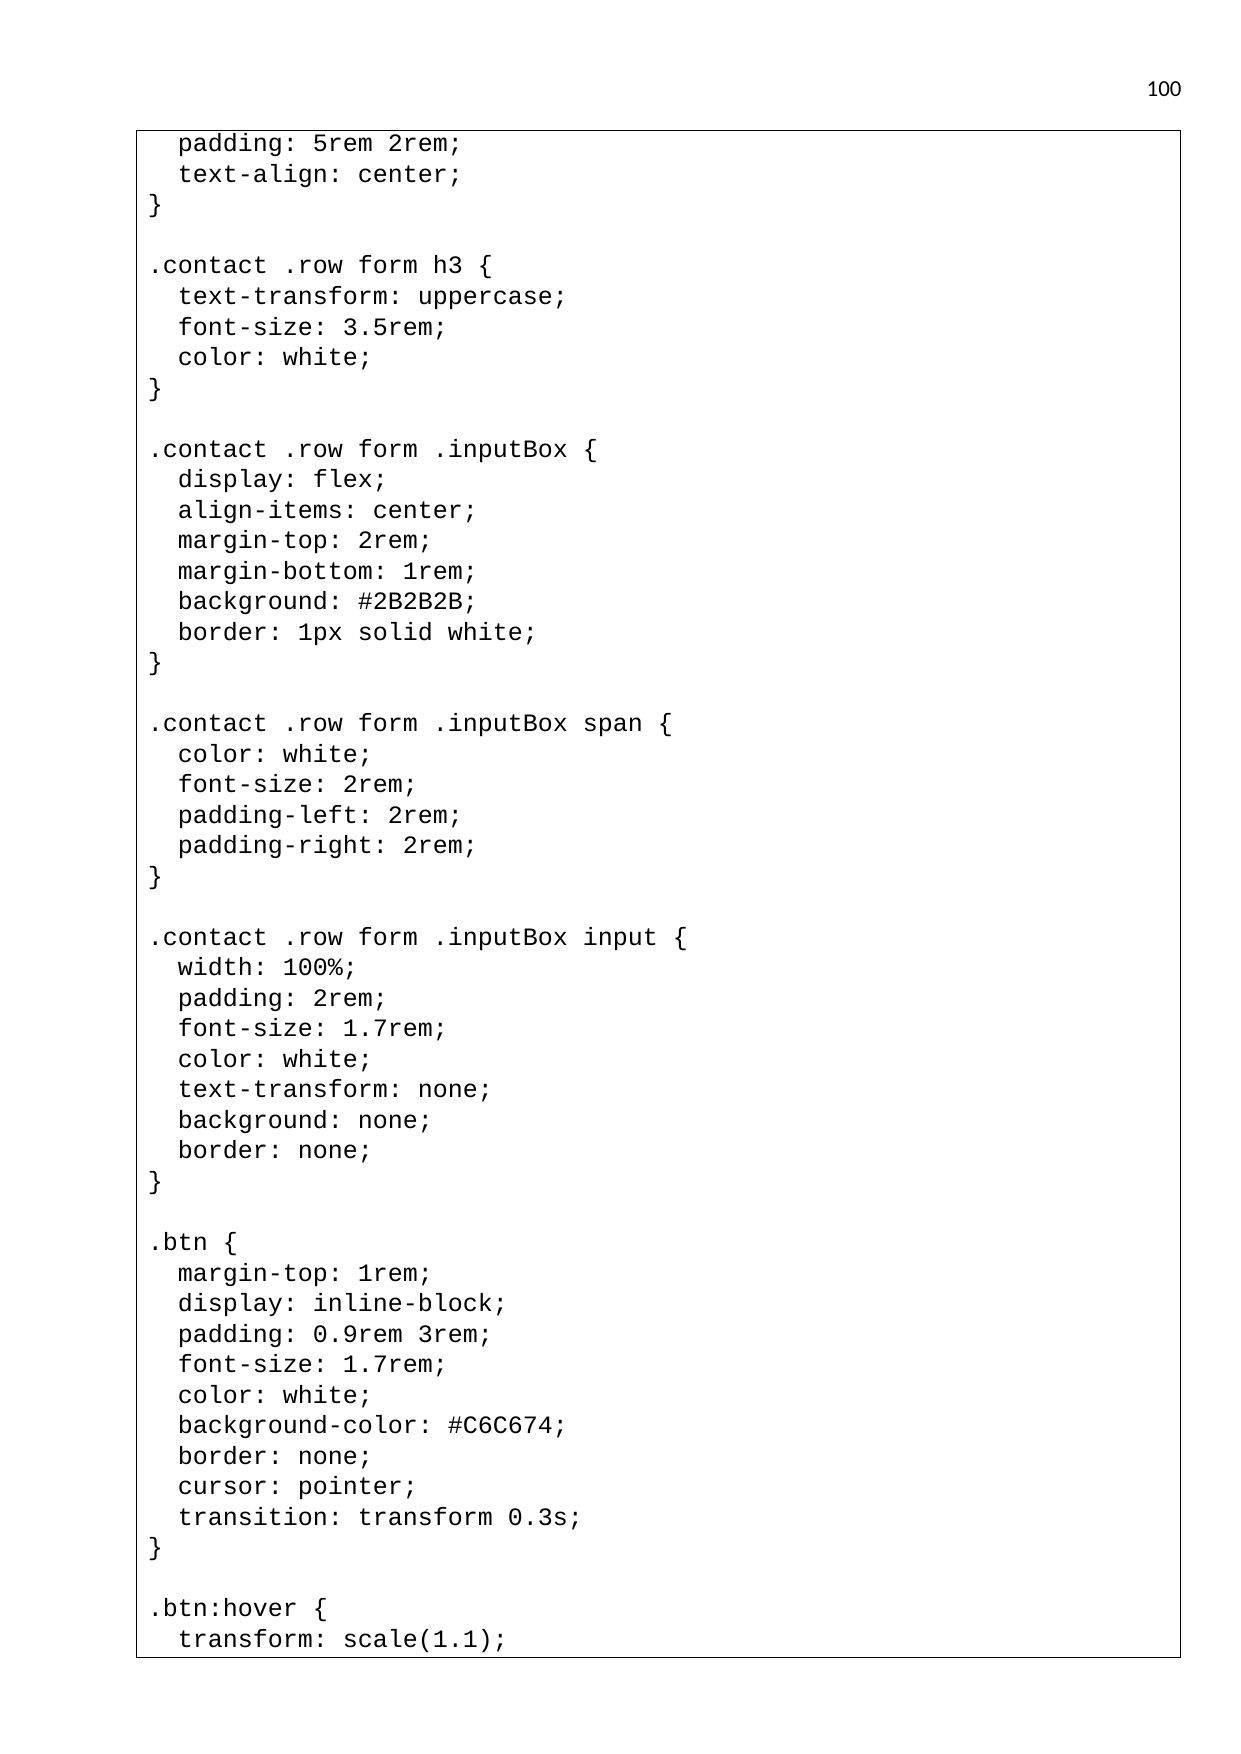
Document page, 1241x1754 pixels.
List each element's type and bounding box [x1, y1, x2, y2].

table_header [137, 131, 1180, 1657]
